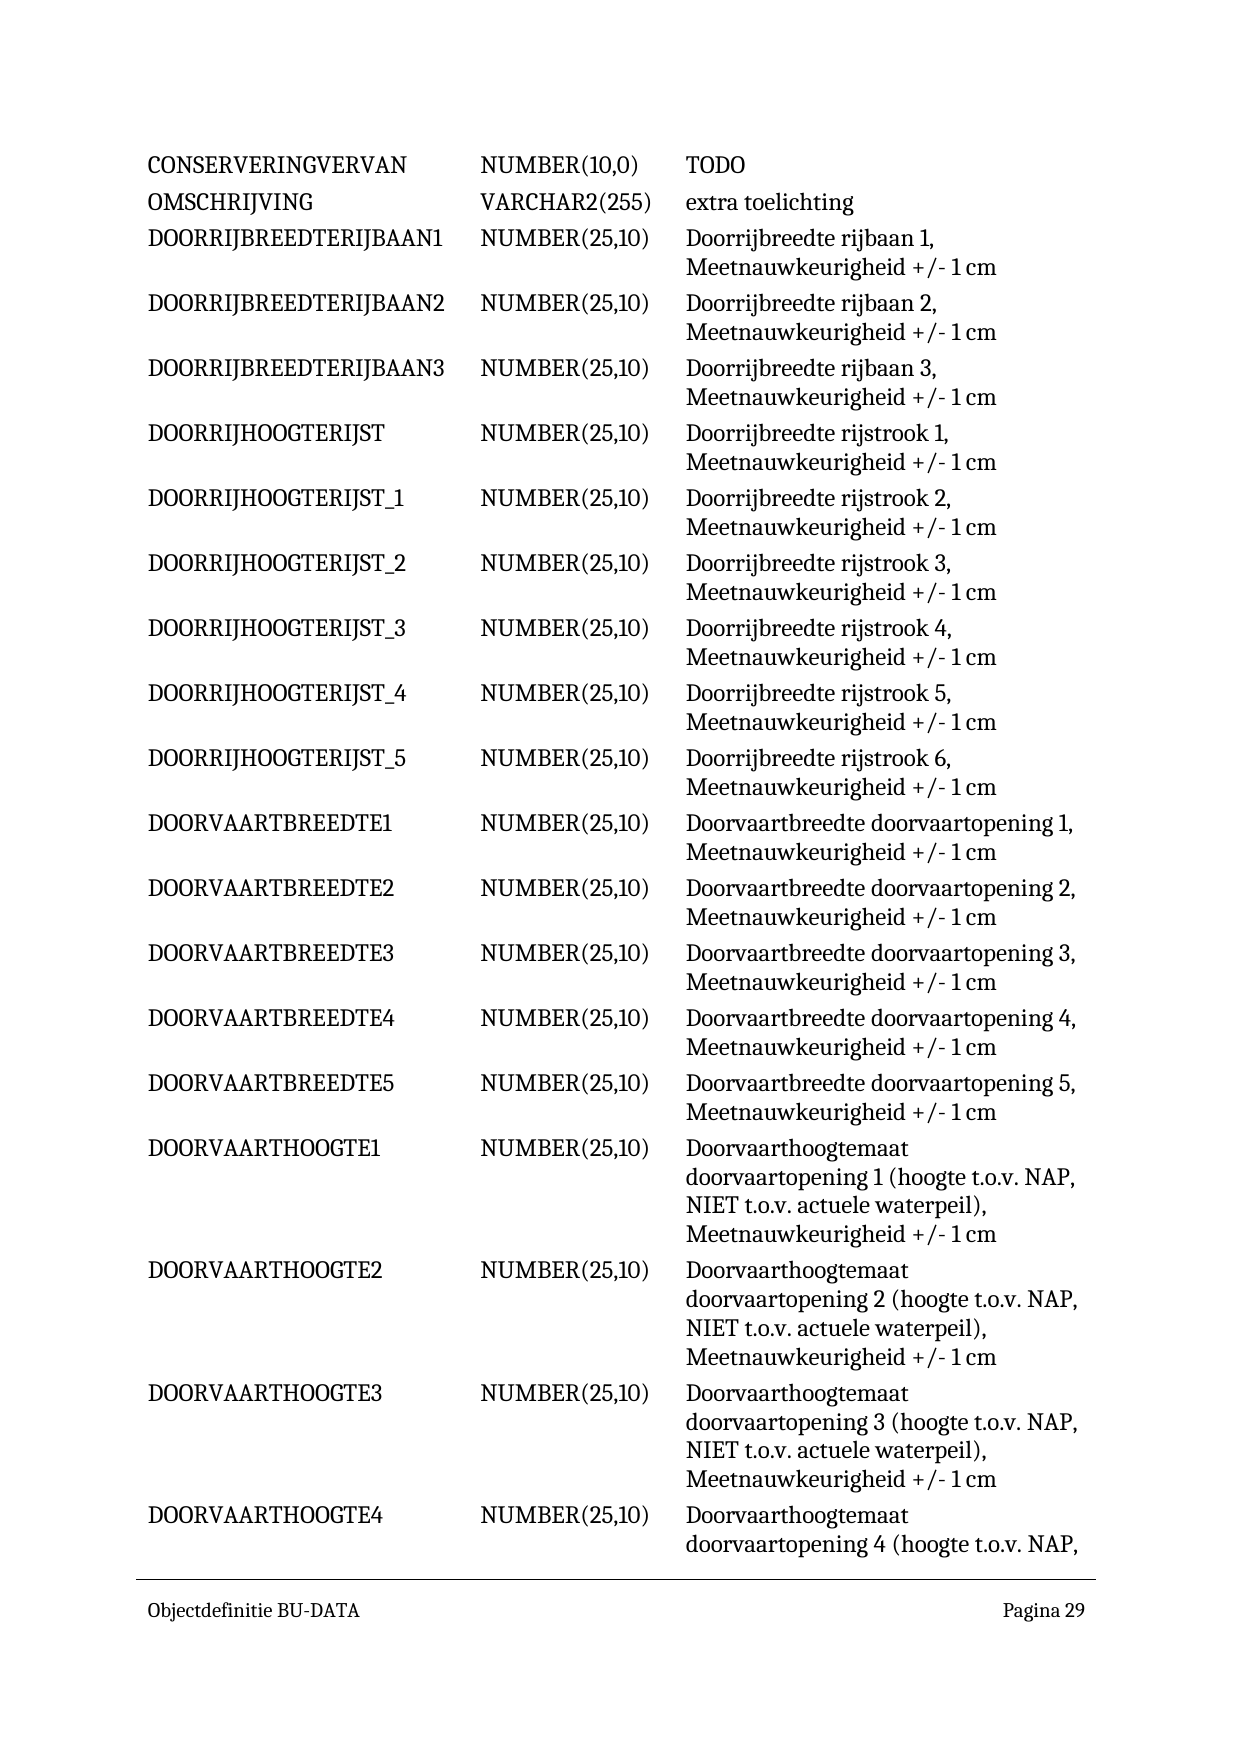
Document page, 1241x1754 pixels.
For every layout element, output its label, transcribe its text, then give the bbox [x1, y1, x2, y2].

table_cell Doorvaartbreedte doorvaartopening 5, Meetnauwkeurigheid +/- 1 cm [674, 1065, 1104, 1130]
table_cell DOORVAARTHOOGTE2 [136, 1253, 469, 1375]
table_cell NUMBER(25,10) [469, 610, 674, 675]
table_cell DOORRIJHOOGTERIJST_3 [136, 610, 469, 675]
table_cell DOORVAARTBREEDTE5 [136, 1065, 469, 1130]
table_cell DOORVAARTBREEDTE1 [136, 805, 469, 870]
table_cell Doorvaartbreedte doorvaartopening 1, Meetnauwkeurigheid +/- 1 cm [674, 805, 1104, 870]
table_cell DOORRIJHOOGTERIJST_4 [136, 675, 469, 740]
table_cell DOORVAARTHOOGTE4 [136, 1498, 469, 1559]
table_cell NUMBER(25,10) [469, 935, 674, 1000]
table_cell NUMBER(25,10) [469, 740, 674, 805]
table_cell NUMBER(25,10) [469, 350, 674, 415]
table_cell VARCHAR2(255) [469, 184, 674, 220]
table_cell DOORVAARTBREEDTE3 [136, 935, 469, 1000]
table_cell Doorvaarthoogtemaat doorvaartopening 1 (hoogte t.o.v. NAP, NIET t.o.v. actuele waterpeil), Meetnauwkeurigheid +/- 1 cm [674, 1130, 1104, 1253]
table_cell NUMBER(25,10) [469, 545, 674, 610]
table_cell TODO [674, 148, 1104, 184]
table_cell Doorrijbreedte rijstrook 3, Meetnauwkeurigheid +/- 1 cm [674, 545, 1104, 610]
table_cell Doorvaarthoogtemaat doorvaartopening 2 (hoogte t.o.v. NAP, NIET t.o.v. actuele waterpeil), Meetnauwkeurigheid +/- 1 cm [674, 1253, 1104, 1375]
table_cell Doorvaartbreedte doorvaartopening 4, Meetnauwkeurigheid +/- 1 cm [674, 1000, 1104, 1065]
table_cell Doorvaartbreedte doorvaartopening 2, Meetnauwkeurigheid +/- 1 cm [674, 870, 1104, 935]
table_cell DOORRIJBREEDTERIJBAAN2 [136, 285, 469, 350]
table_cell Doorvaarthoogtemaat doorvaartopening 3 (hoogte t.o.v. NAP, NIET t.o.v. actuele waterpeil), Meetnauwkeurigheid +/- 1 cm [674, 1375, 1104, 1498]
table_cell NUMBER(25,10) [469, 220, 674, 285]
table_cell Doorrijbreedte rijstrook 2, Meetnauwkeurigheid +/- 1 cm [674, 480, 1104, 545]
table_cell NUMBER(25,10) [469, 285, 674, 350]
table_cell OMSCHRIJVING [136, 184, 469, 220]
table_cell NUMBER(25,10) [469, 1253, 674, 1375]
table_cell NUMBER(25,10) [469, 675, 674, 740]
table_cell DOORRIJHOOGTERIJST_2 [136, 545, 469, 610]
table_cell DOORRIJHOOGTERIJST [136, 415, 469, 480]
table_cell Doorrijbreedte rijstrook 6, Meetnauwkeurigheid +/- 1 cm [674, 740, 1104, 805]
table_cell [674, 1498, 1104, 1559]
table_cell Doorrijbreedte rijstrook 1, Meetnauwkeurigheid +/- 1 cm [674, 415, 1104, 480]
table_cell DOORRIJHOOGTERIJST_1 [136, 480, 469, 545]
table_cell DOORRIJBREEDTERIJBAAN3 [136, 350, 469, 415]
table_cell Doorrijbreedte rijbaan 3, Meetnauwkeurigheid +/- 1 cm [674, 350, 1104, 415]
table_cell DOORRIJBREEDTERIJBAAN1 [136, 220, 469, 285]
table_cell CONSERVERINGVERVAN [136, 148, 469, 184]
table_cell NUMBER(25,10) [469, 1498, 674, 1559]
table_cell Doorrijbreedte rijbaan 2, Meetnauwkeurigheid +/- 1 cm [674, 285, 1104, 350]
table_cell NUMBER(10,0) [469, 148, 674, 184]
table_cell Doorrijbreedte rijbaan 1, Meetnauwkeurigheid +/- 1 cm [674, 220, 1104, 285]
table_cell NUMBER(25,10) [469, 805, 674, 870]
table_cell Doorrijbreedte rijstrook 5, Meetnauwkeurigheid +/- 1 cm [674, 675, 1104, 740]
table_cell DOORVAARTBREEDTE2 [136, 870, 469, 935]
table_cell NUMBER(25,10) [469, 870, 674, 935]
table_cell Doorrijbreedte rijstrook 4, Meetnauwkeurigheid +/- 1 cm [674, 610, 1104, 675]
table_cell NUMBER(25,10) [469, 1375, 674, 1498]
table_cell extra toelichting [674, 184, 1104, 220]
table_cell NUMBER(25,10) [469, 1130, 674, 1253]
table_cell NUMBER(25,10) [469, 480, 674, 545]
table_cell NUMBER(25,10) [469, 415, 674, 480]
table_cell DOORVAARTHOOGTE3 [136, 1375, 469, 1498]
table_cell NUMBER(25,10) [469, 1000, 674, 1065]
table_cell NUMBER(25,10) [469, 1065, 674, 1130]
table_cell Doorvaartbreedte doorvaartopening 3, Meetnauwkeurigheid +/- 1 cm [674, 935, 1104, 1000]
table_cell DOORVAARTHOOGTE1 [136, 1130, 469, 1253]
table_cell DOORVAARTBREEDTE4 [136, 1000, 469, 1065]
table_cell DOORRIJHOOGTERIJST_5 [136, 740, 469, 805]
